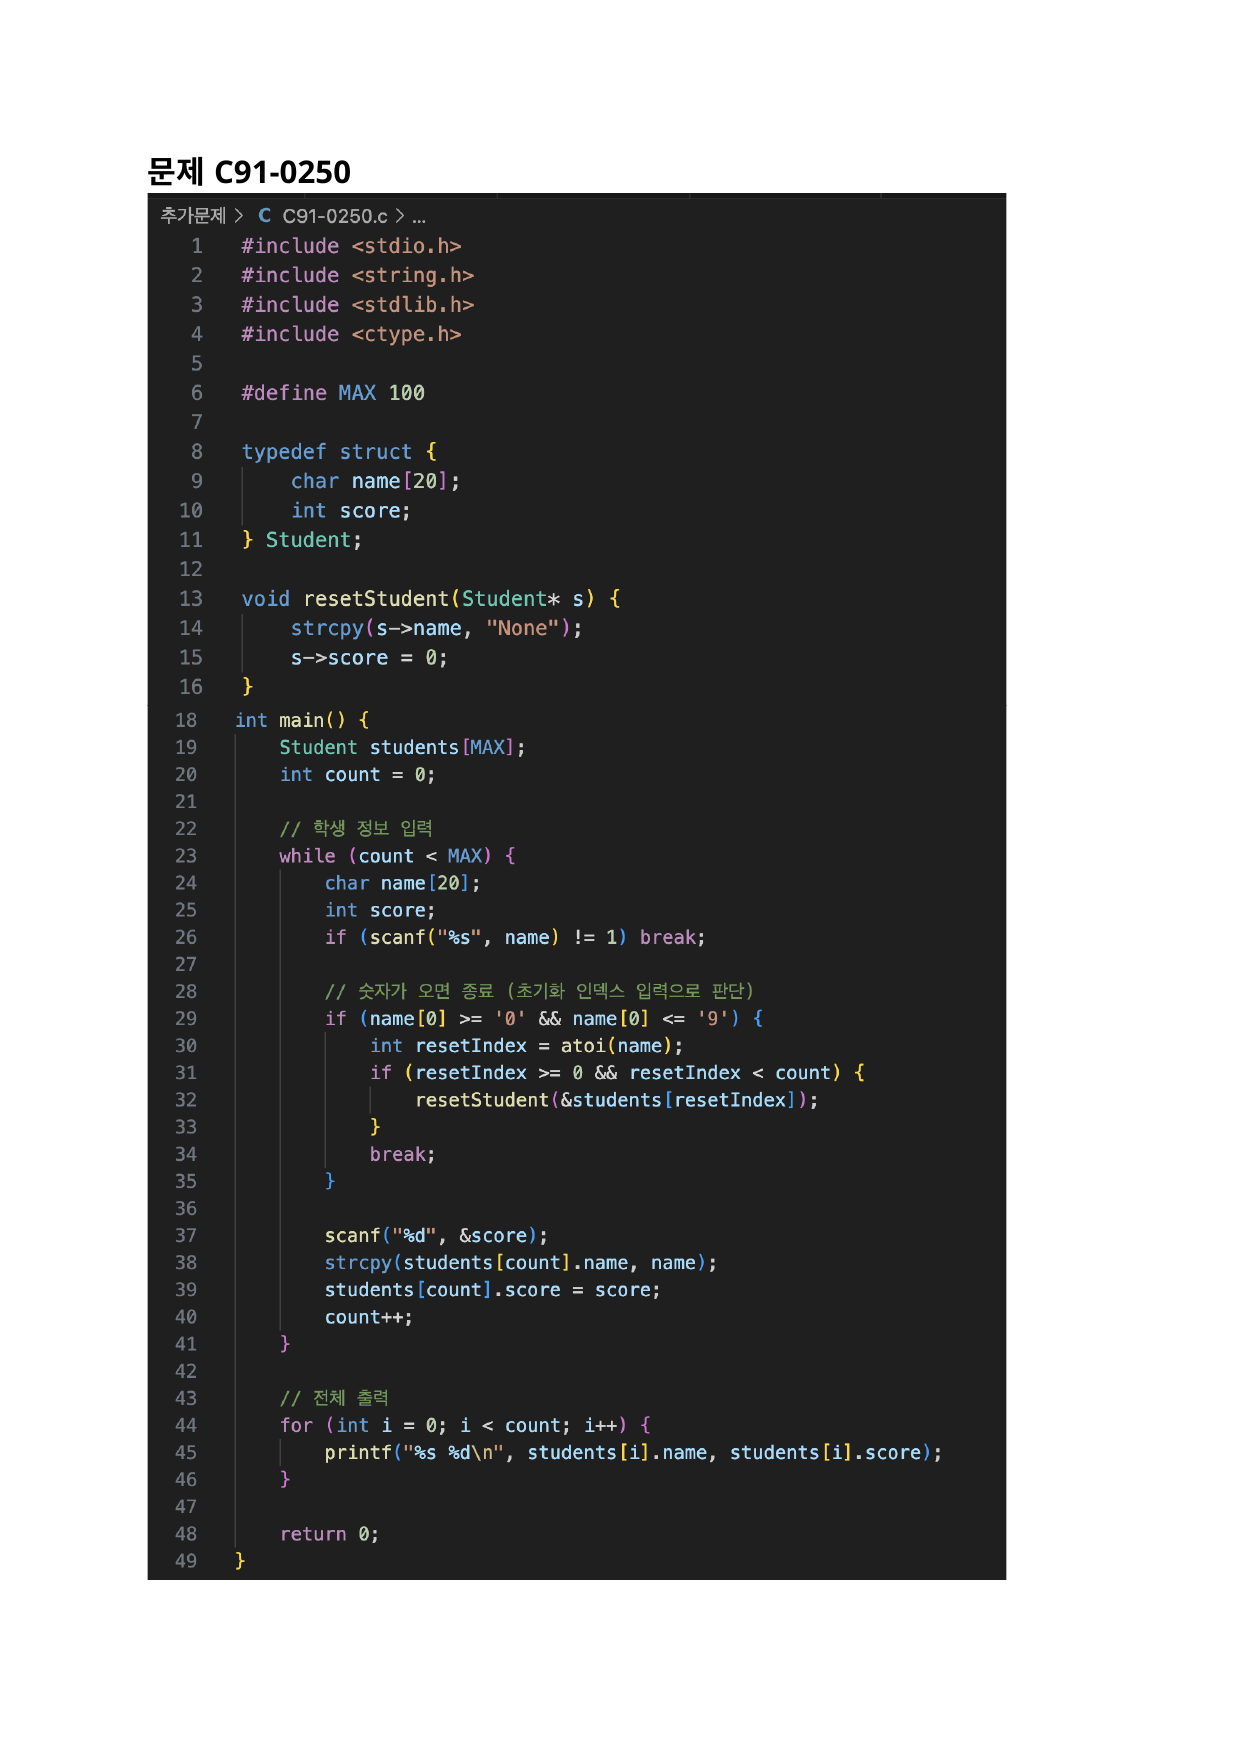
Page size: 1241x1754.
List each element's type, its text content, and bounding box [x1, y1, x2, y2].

picture [147, 193, 1007, 1580]
text 문제 C91-0250 [148, 148, 1092, 193]
